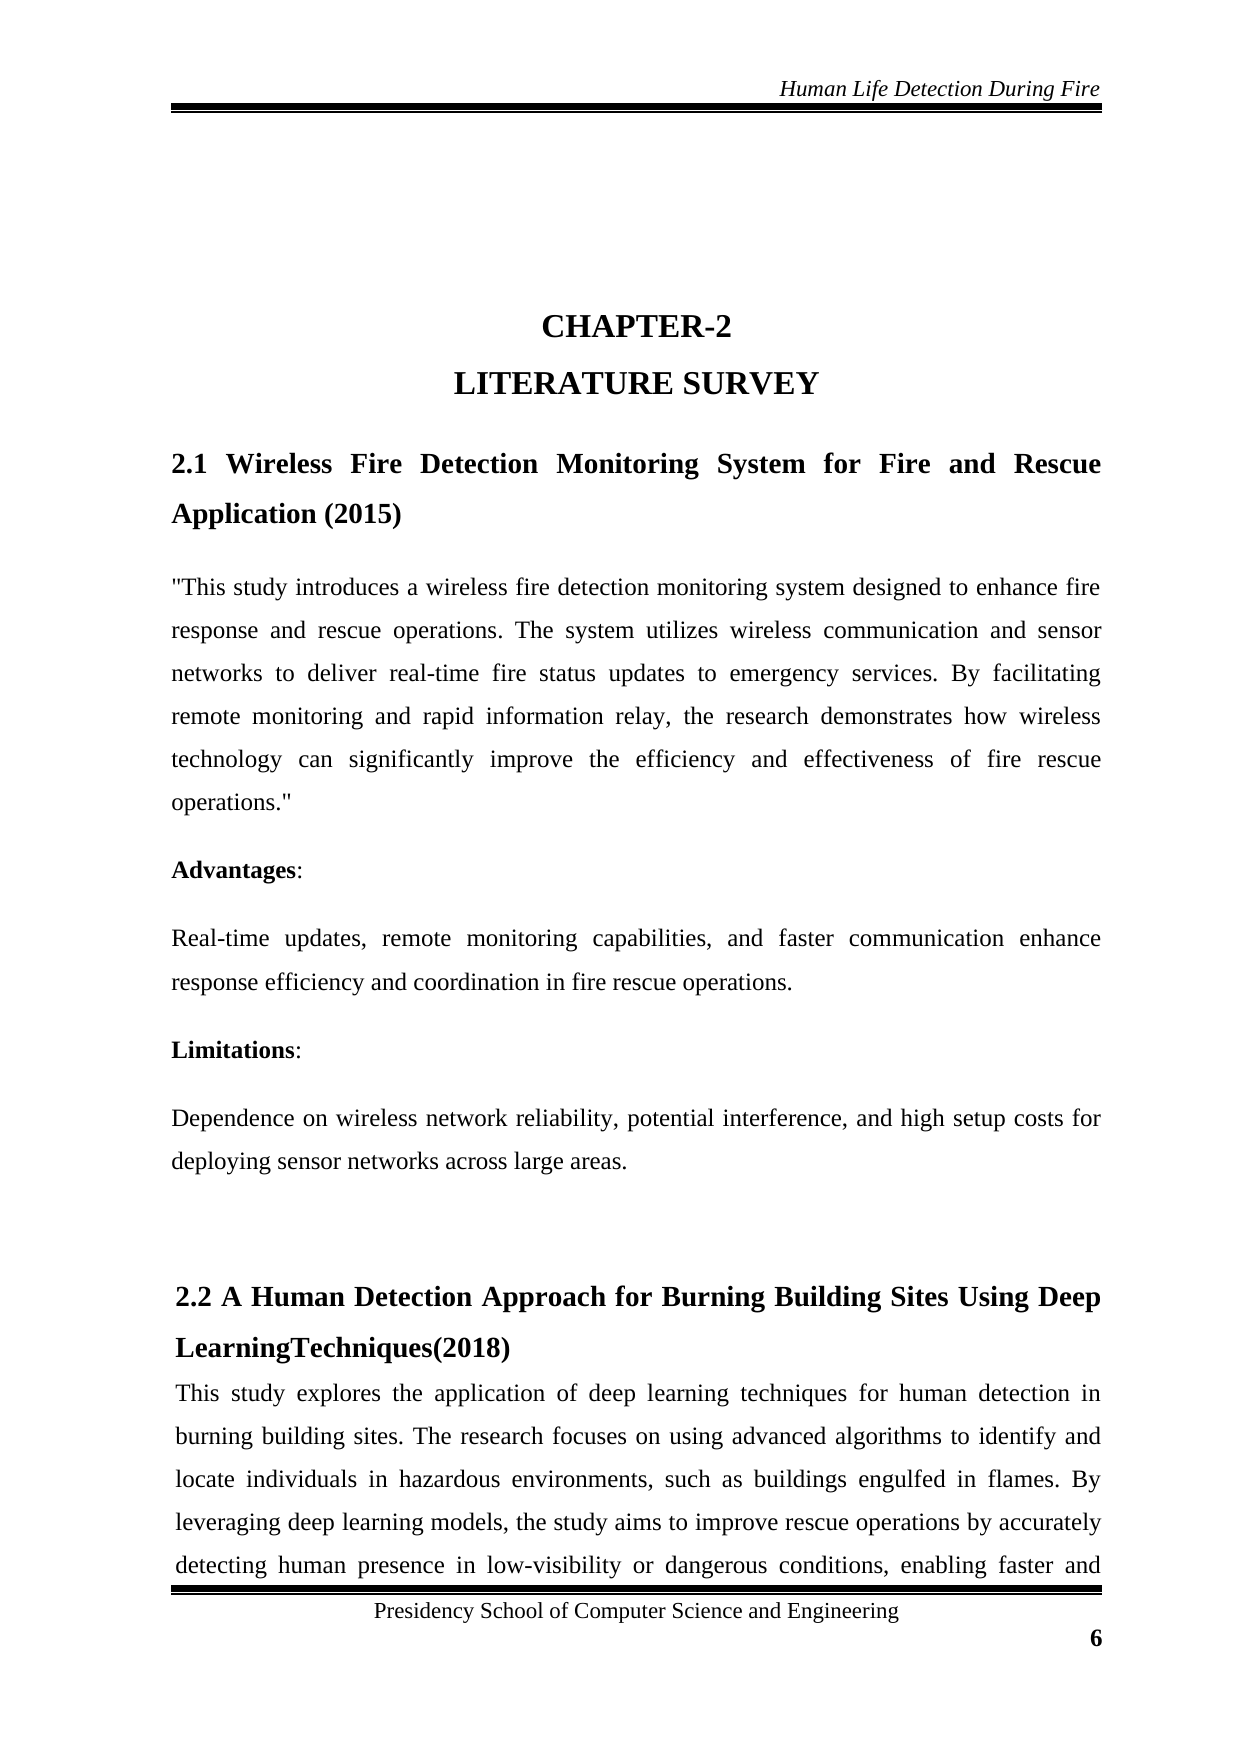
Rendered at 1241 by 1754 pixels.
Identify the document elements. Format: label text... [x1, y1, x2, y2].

text Limitations: [171, 1035, 1102, 1063]
text Dependence on wireless network reliability, potential interference, and high setup costs for deploying sensor networks across large areas. [171, 1103, 1102, 1175]
text CHAPTER-2 [171, 306, 1102, 344]
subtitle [175, 1279, 1102, 1579]
text LITERATURE SURVEY [171, 363, 1102, 402]
text Real-time updates, remote monitoring capabilities, and faster communication enhance response efficiency and coordination in fire rescue operations. [171, 923, 1102, 995]
text 2.1 Wireless Fire Detection Monitoring System for Fire and Rescue Application (2015) [171, 446, 1102, 530]
text "This study introduces a wireless fire detection monitoring system designed to enhance fire response and rescue operations. The system utilizes wireless communication and sensor networks to deliver real-time fire status updates to emergency services. By facilitating remote monitoring and rapid information relay, the research demonstrates how wireless technology can significantly improve the efficiency and effectiveness of fire rescue operations." [171, 572, 1102, 816]
text Advantages: [171, 855, 1102, 884]
